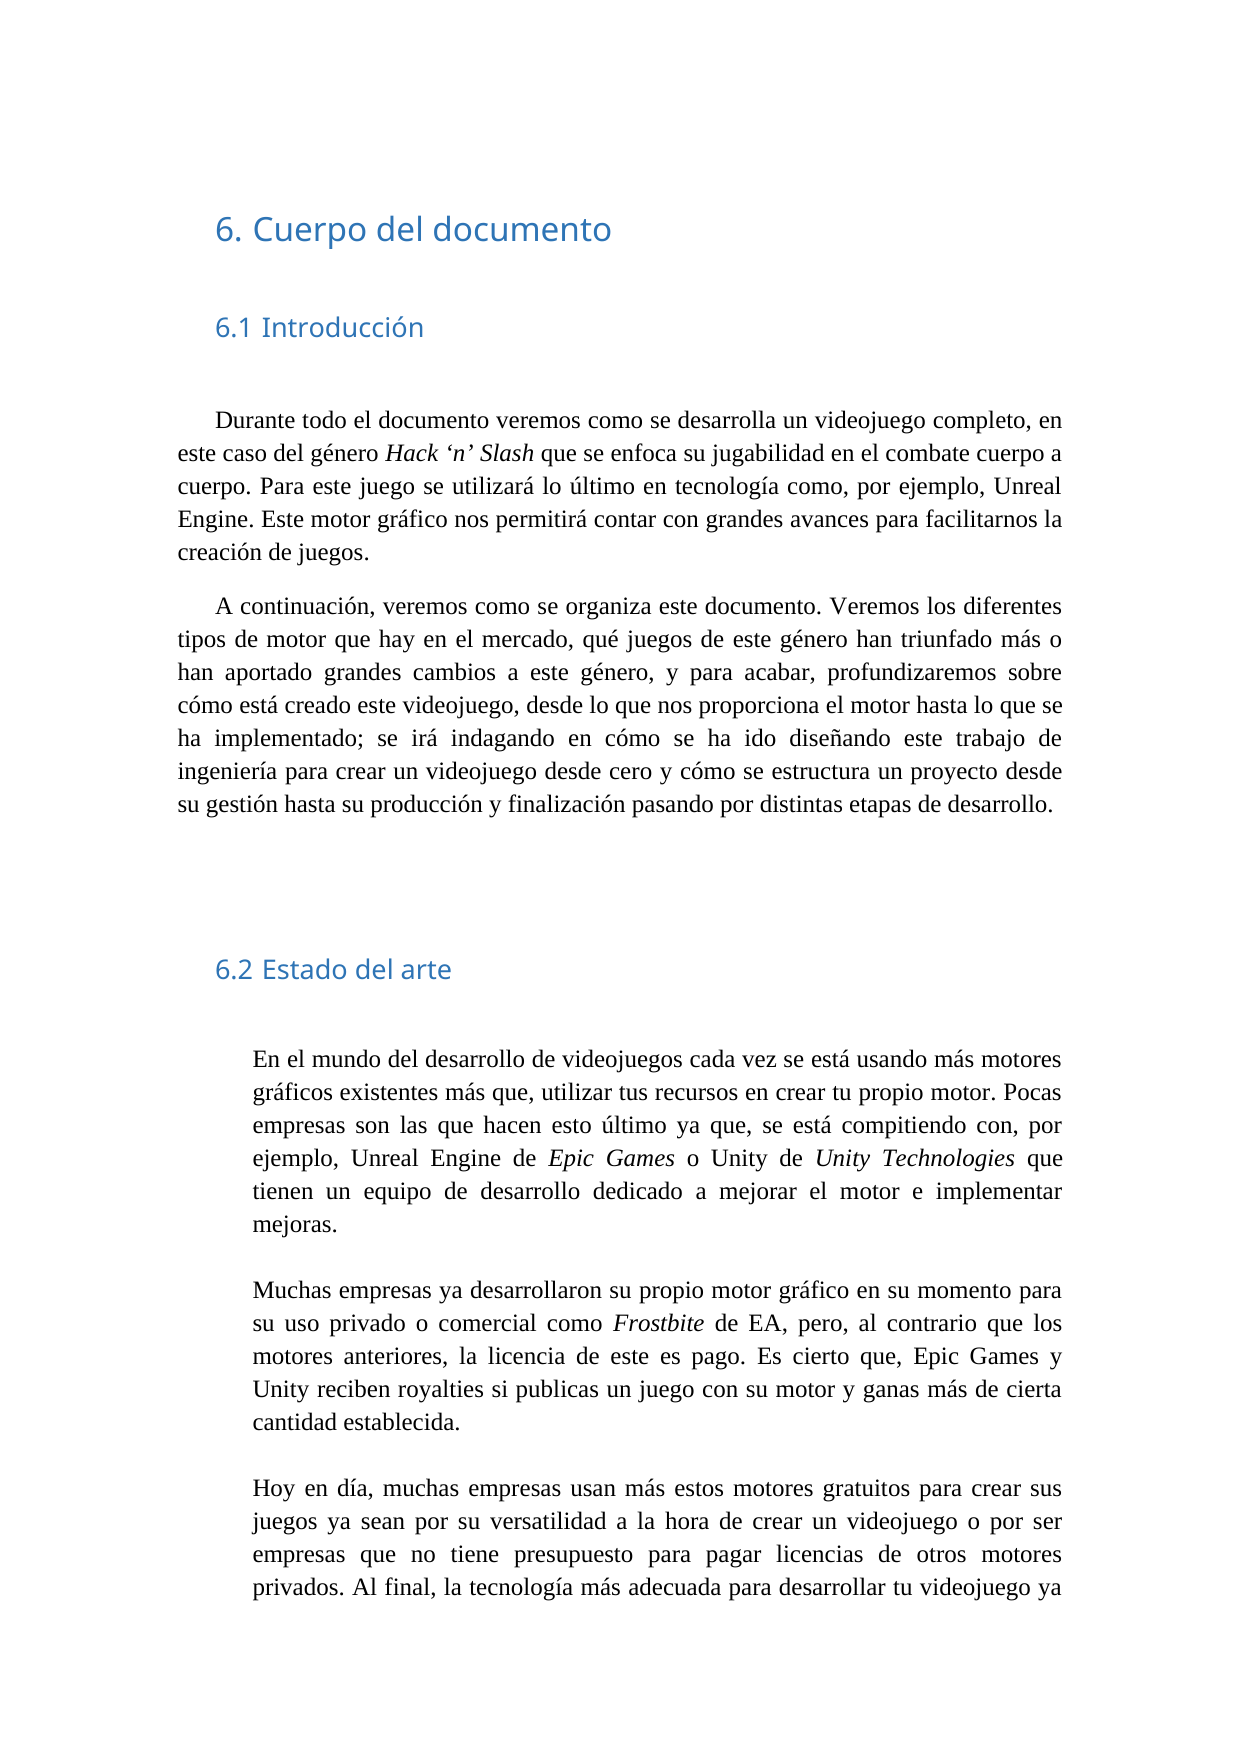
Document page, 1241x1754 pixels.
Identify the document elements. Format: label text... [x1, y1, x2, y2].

subtitle Introducción [215, 309, 1063, 346]
text Durante todo el documento veremos como se desarrolla un videojuego completo, en este caso del género Hack ‘n’ Slash que se enfoca su jugabilidad en el combate cuerpo a cuerpo. Para este juego se utilizará lo último en tecnología como, por ejemplo, Unreal Engine. Este motor gráfico nos permitirá contar con grandes avances para facilitarnos la creación de juegos. [177, 405, 1063, 566]
text A continuación, veremos como se organiza este documento. Veremos los diferentes tipos de motor que hay en el mercado, qué juegos de este género han triunfado más o han aportado grandes cambios a este género, y para acabar, profundizaremos sobre cómo está creado este videojuego, desde lo que nos proporciona el motor hasta lo que se ha implementado; se irá indagando en cómo se ha ido diseñando este trabajo de ingeniería para crear un videojuego desde cero y cómo se estructura un proyecto desde su gestión hasta su producción y finalización pasando por distintas etapas de desarrollo. [177, 591, 1063, 818]
subtitle Cuerpo del documento [215, 206, 1063, 251]
list Muchas empresas ya desarrollaron su propio motor gráfico en su momento para su uso privado o comercial como Frostbite de EA, pero, al contrario que los motores anteriores, la licencia de este es pago. Es cierto que, Epic Games y Unity reciben royalties si publicas un juego con su motor y ganas más de cierta cantidad establecida. [252, 1275, 1063, 1436]
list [252, 1473, 1063, 1601]
subtitle Estado del arte [215, 951, 1063, 988]
list En el mundo del desarrollo de videojuegos cada vez se está usando más motores gráficos existentes más que, utilizar tus recursos en crear tu propio motor. Pocas empresas son las que hacen esto último ya que, se está compitiendo con, por ejemplo, Unreal Engine de Epic Games o Unity de Unity Technologies que tienen un equipo de desarrollo dedicado a mejorar el motor e implementar mejoras. [252, 1044, 1063, 1238]
